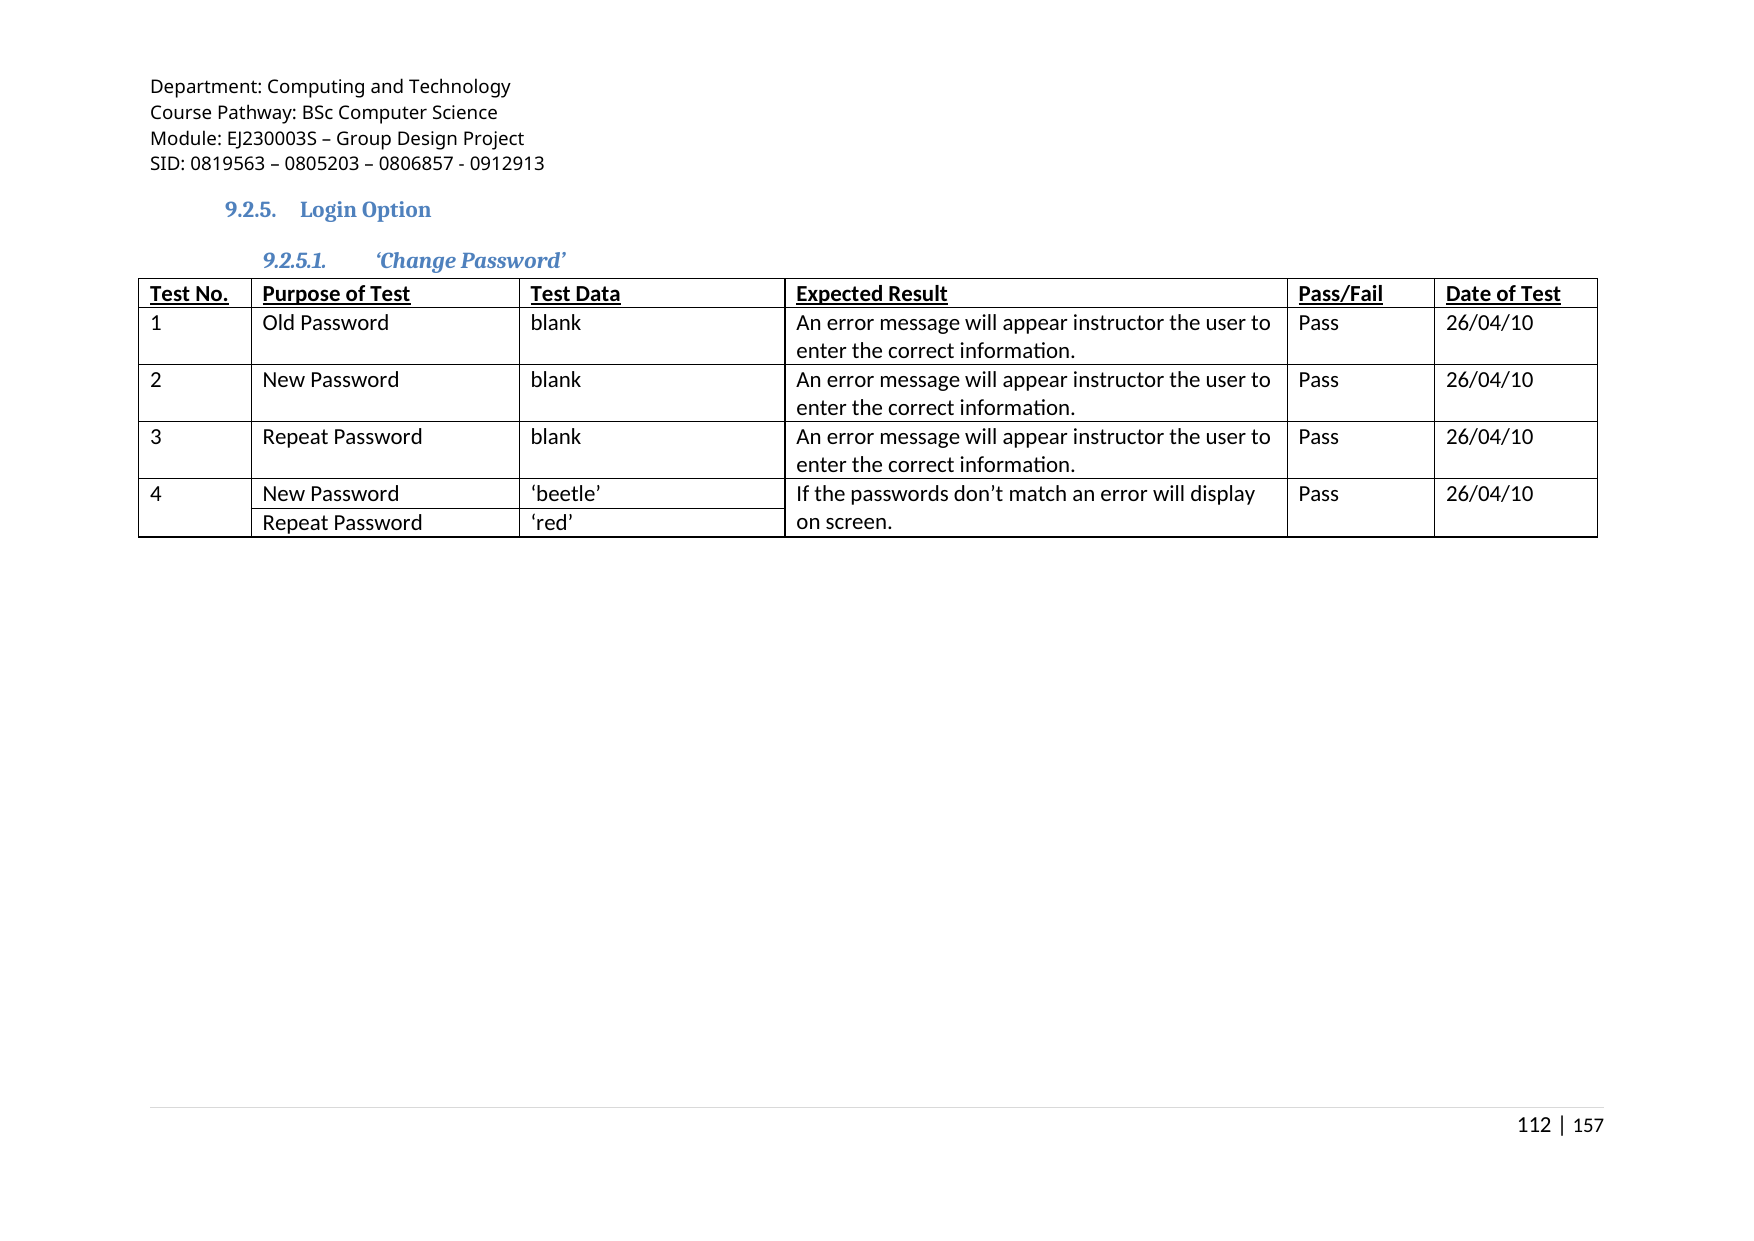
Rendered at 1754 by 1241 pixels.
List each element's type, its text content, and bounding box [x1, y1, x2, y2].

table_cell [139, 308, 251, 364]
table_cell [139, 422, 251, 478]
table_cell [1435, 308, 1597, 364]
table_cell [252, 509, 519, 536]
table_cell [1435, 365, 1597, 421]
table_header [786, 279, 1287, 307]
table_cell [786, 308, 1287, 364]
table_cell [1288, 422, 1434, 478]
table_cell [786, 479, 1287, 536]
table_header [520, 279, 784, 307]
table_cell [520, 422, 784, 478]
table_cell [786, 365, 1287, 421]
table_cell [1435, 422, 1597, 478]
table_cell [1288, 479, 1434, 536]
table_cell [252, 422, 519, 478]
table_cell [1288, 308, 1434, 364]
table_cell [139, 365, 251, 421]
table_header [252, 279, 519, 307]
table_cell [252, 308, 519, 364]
subtitle Login Option [225, 197, 1604, 223]
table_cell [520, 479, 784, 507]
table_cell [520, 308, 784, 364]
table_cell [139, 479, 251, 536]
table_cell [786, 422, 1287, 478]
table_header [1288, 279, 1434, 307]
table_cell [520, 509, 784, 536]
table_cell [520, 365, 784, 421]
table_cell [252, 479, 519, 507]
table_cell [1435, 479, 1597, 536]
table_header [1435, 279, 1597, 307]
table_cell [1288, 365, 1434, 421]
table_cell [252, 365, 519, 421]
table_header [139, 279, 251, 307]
subtitle ‘Change Password’ [262, 248, 1604, 274]
